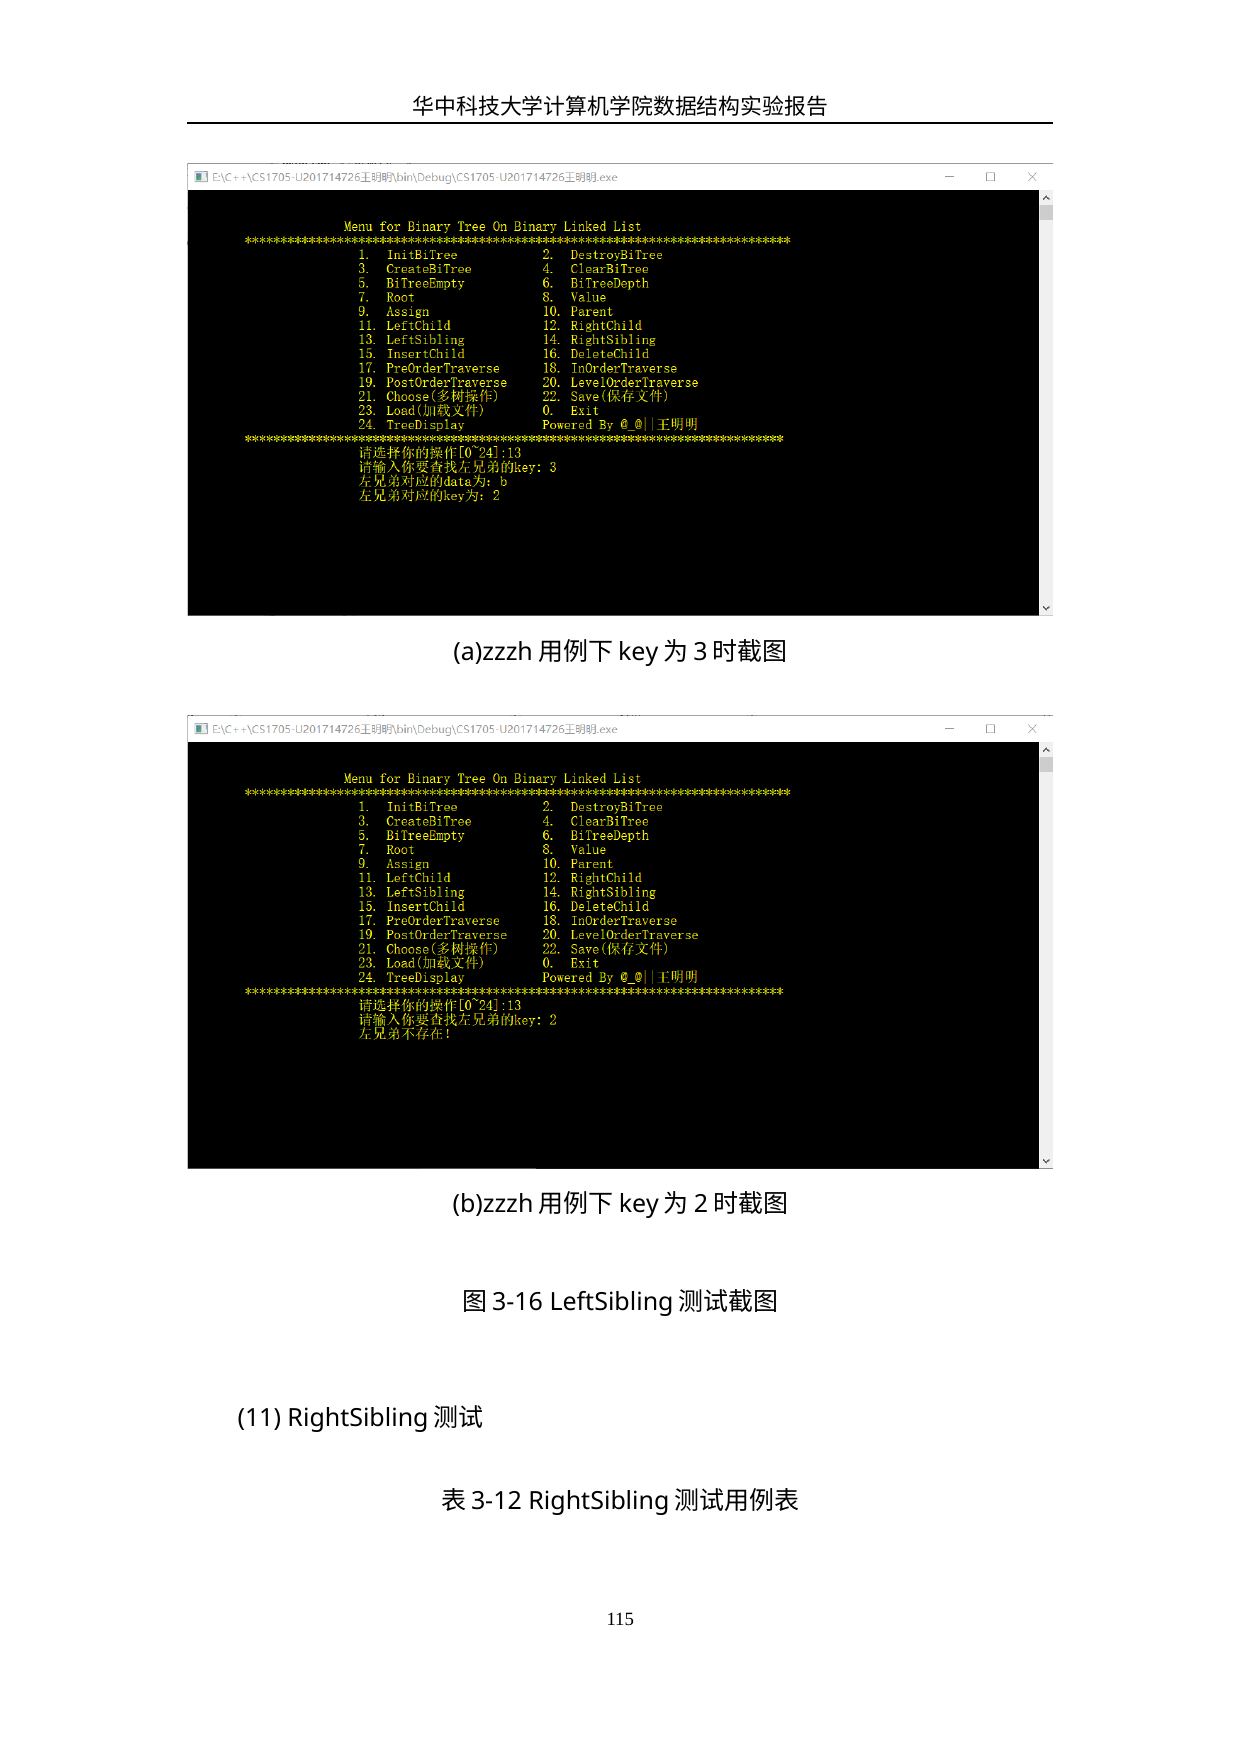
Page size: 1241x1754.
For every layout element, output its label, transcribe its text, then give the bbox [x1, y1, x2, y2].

text 表3-12 RightSibling测试用例表 [187, 1466, 1053, 1531]
text (11) RightSibling测试 [187, 1383, 1053, 1448]
picture [187, 163, 1053, 616]
text (a)zzzh用例下key为3时截图 [187, 617, 1053, 682]
text 图3-16 LeftSibling测试截图 [187, 1267, 1053, 1332]
picture [187, 715, 1053, 1169]
text (b)zzzh用例下key为2时截图 [187, 1169, 1053, 1234]
